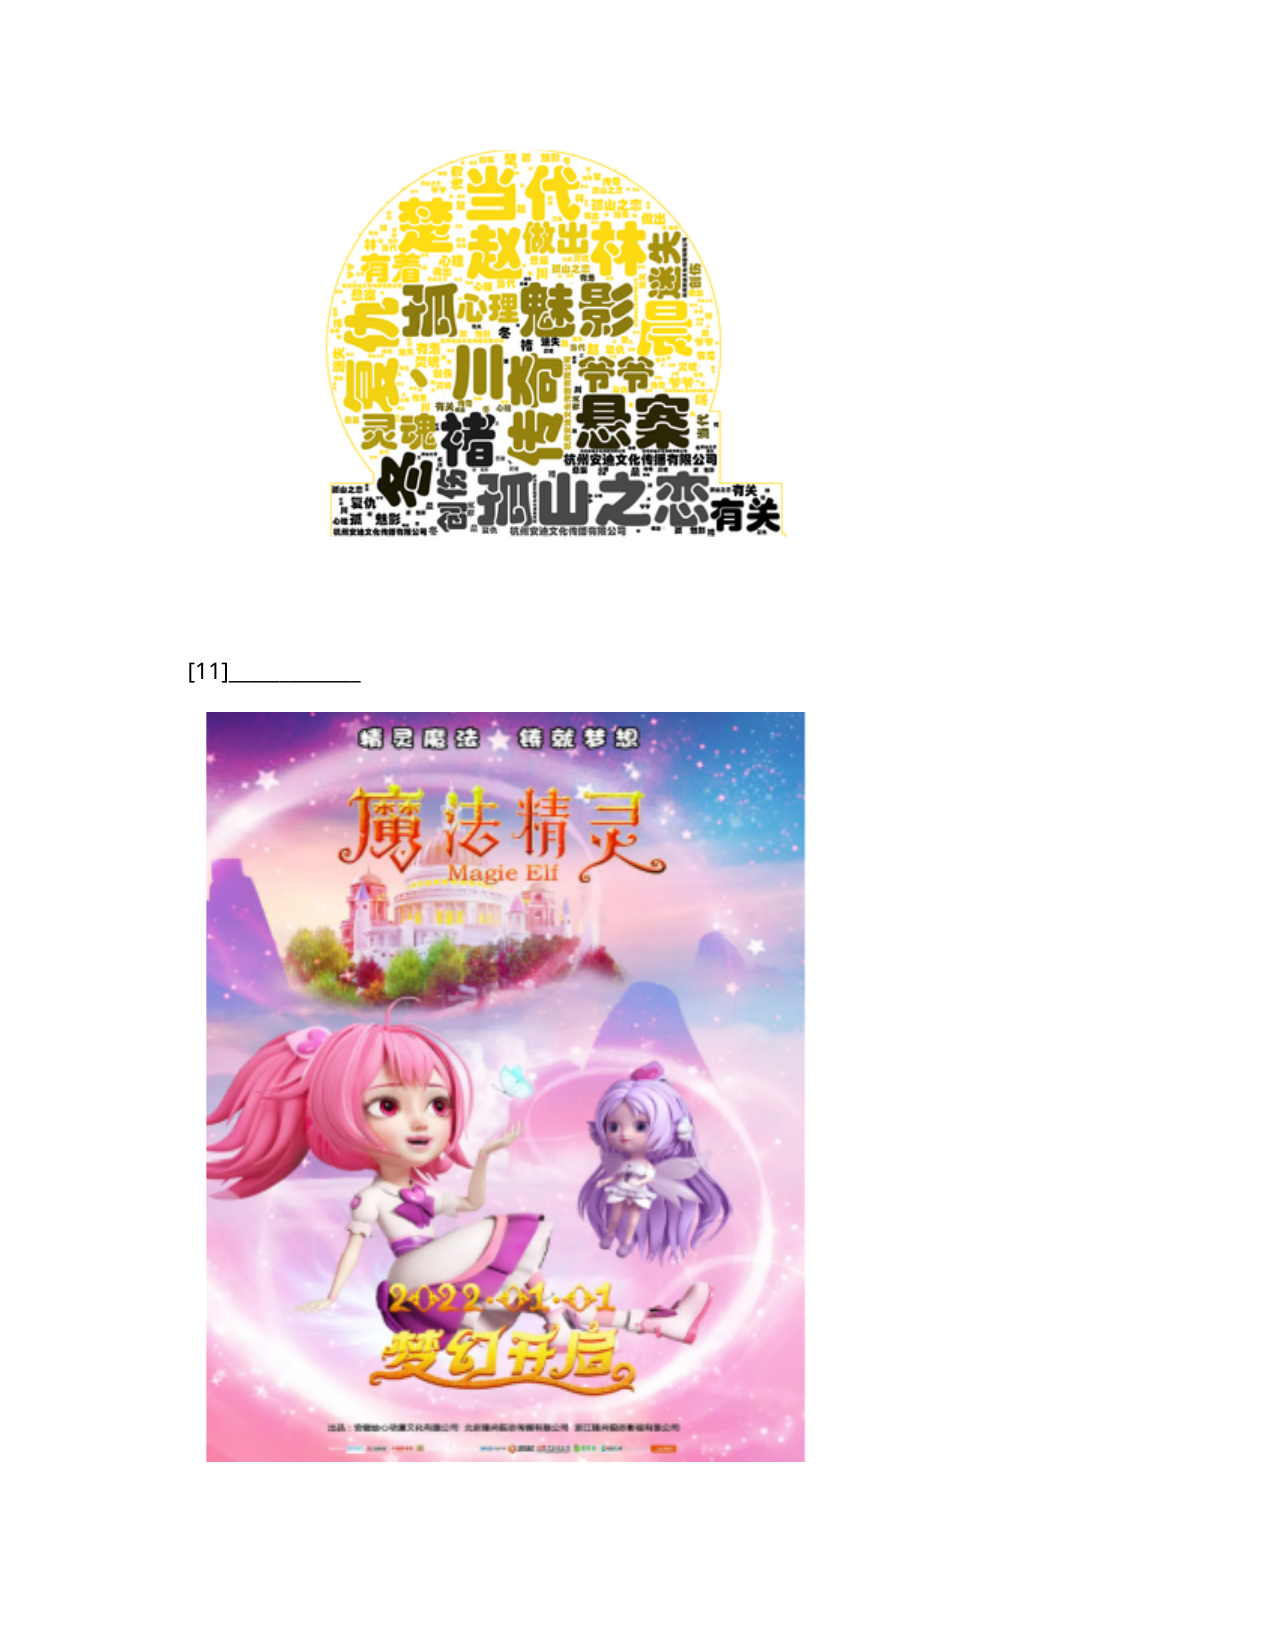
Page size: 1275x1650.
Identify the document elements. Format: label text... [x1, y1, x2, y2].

picture [206, 712, 807, 1462]
text [11]_____________ [187, 655, 1087, 686]
picture [206, 150, 807, 537]
